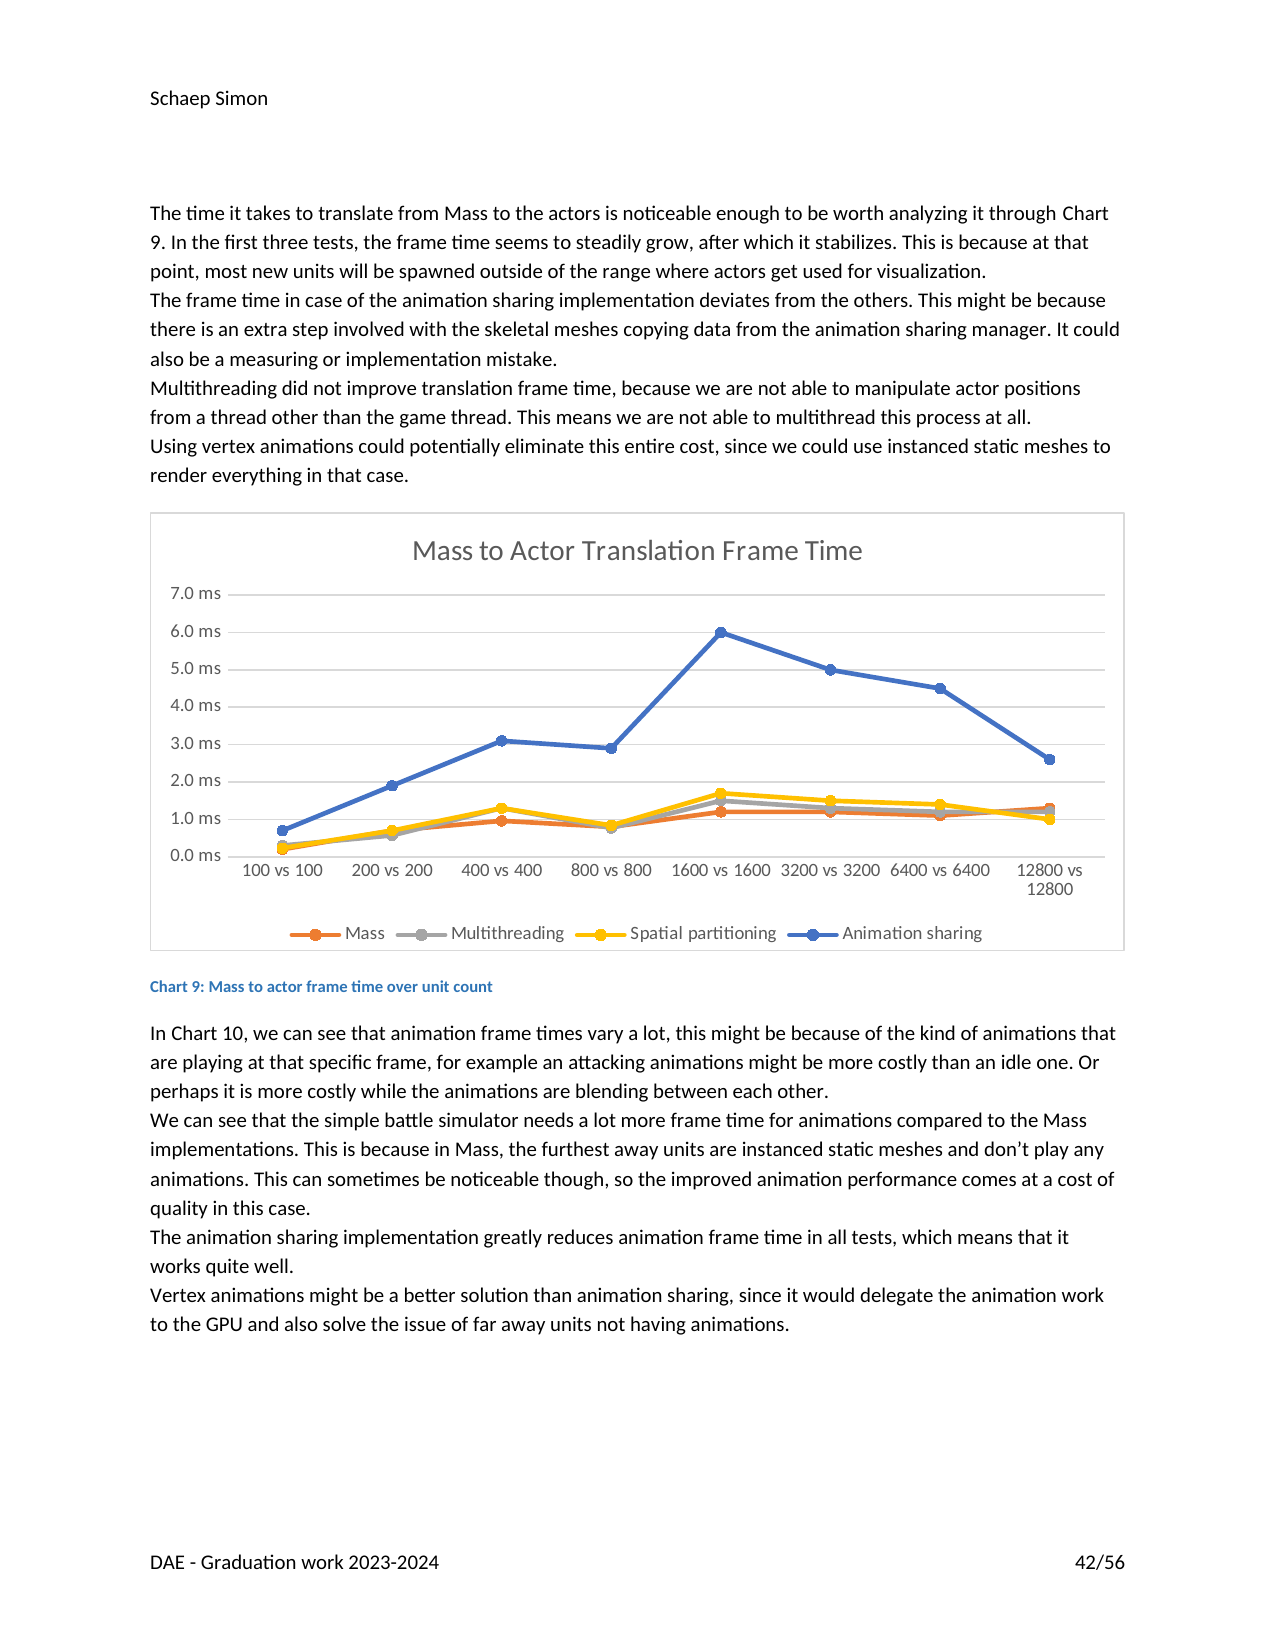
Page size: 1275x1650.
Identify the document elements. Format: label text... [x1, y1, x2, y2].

text The time it takes to translate from Mass to the actors is noticeable enough to be worth analyzing it through Chart 8. In the first three tests, the frame time seems to steadily grow, after which it stabilizes. This is because at that point, most new units will be spawned outside of the range where actors get used for visualization. The frame time in case of the animation sharing implementation deviates from the others. This might be because there is an extra step involved with the skeletal meshes copying data from the animation sharing manager. It could also be a measuring or implementation mistake. Multithreading did not improve translation frame time, because we are not able to manipulate actor positions from a thread other than the game thread. This means we are not able to multithread this process at all. Using vertex animations could potentially eliminate this entire cost, since we could use instanced static meshes to render everything in that case. [150, 200, 1125, 488]
text In Chart 9, we can see that animation frame times vary a lot, this might be because of the kind of animations that are playing at that specific frame, for example an attacking animations might be more costly than an idle one. Or perhaps it is more costly while the animations are blending between each other. We can see that the simple battle simulator needs a lot more frame time for animations compared to the Mass implementations. This is because in Mass, the furthest away units are instanced static meshes and don’t play any animations. This can sometimes be noticeable though, so the improved animation performance comes at a cost of quality in this case. The animation sharing implementation greatly reduces animation frame time in all tests, which means that it works quite well. Vertex animations might be a better solution than animation sharing, since it would delegate the animation work to the GPU and also solve the issue of far away units not having animations. [150, 1020, 1125, 1337]
text Chart 9: Mass to actor frame time over unit count [150, 976, 1125, 996]
